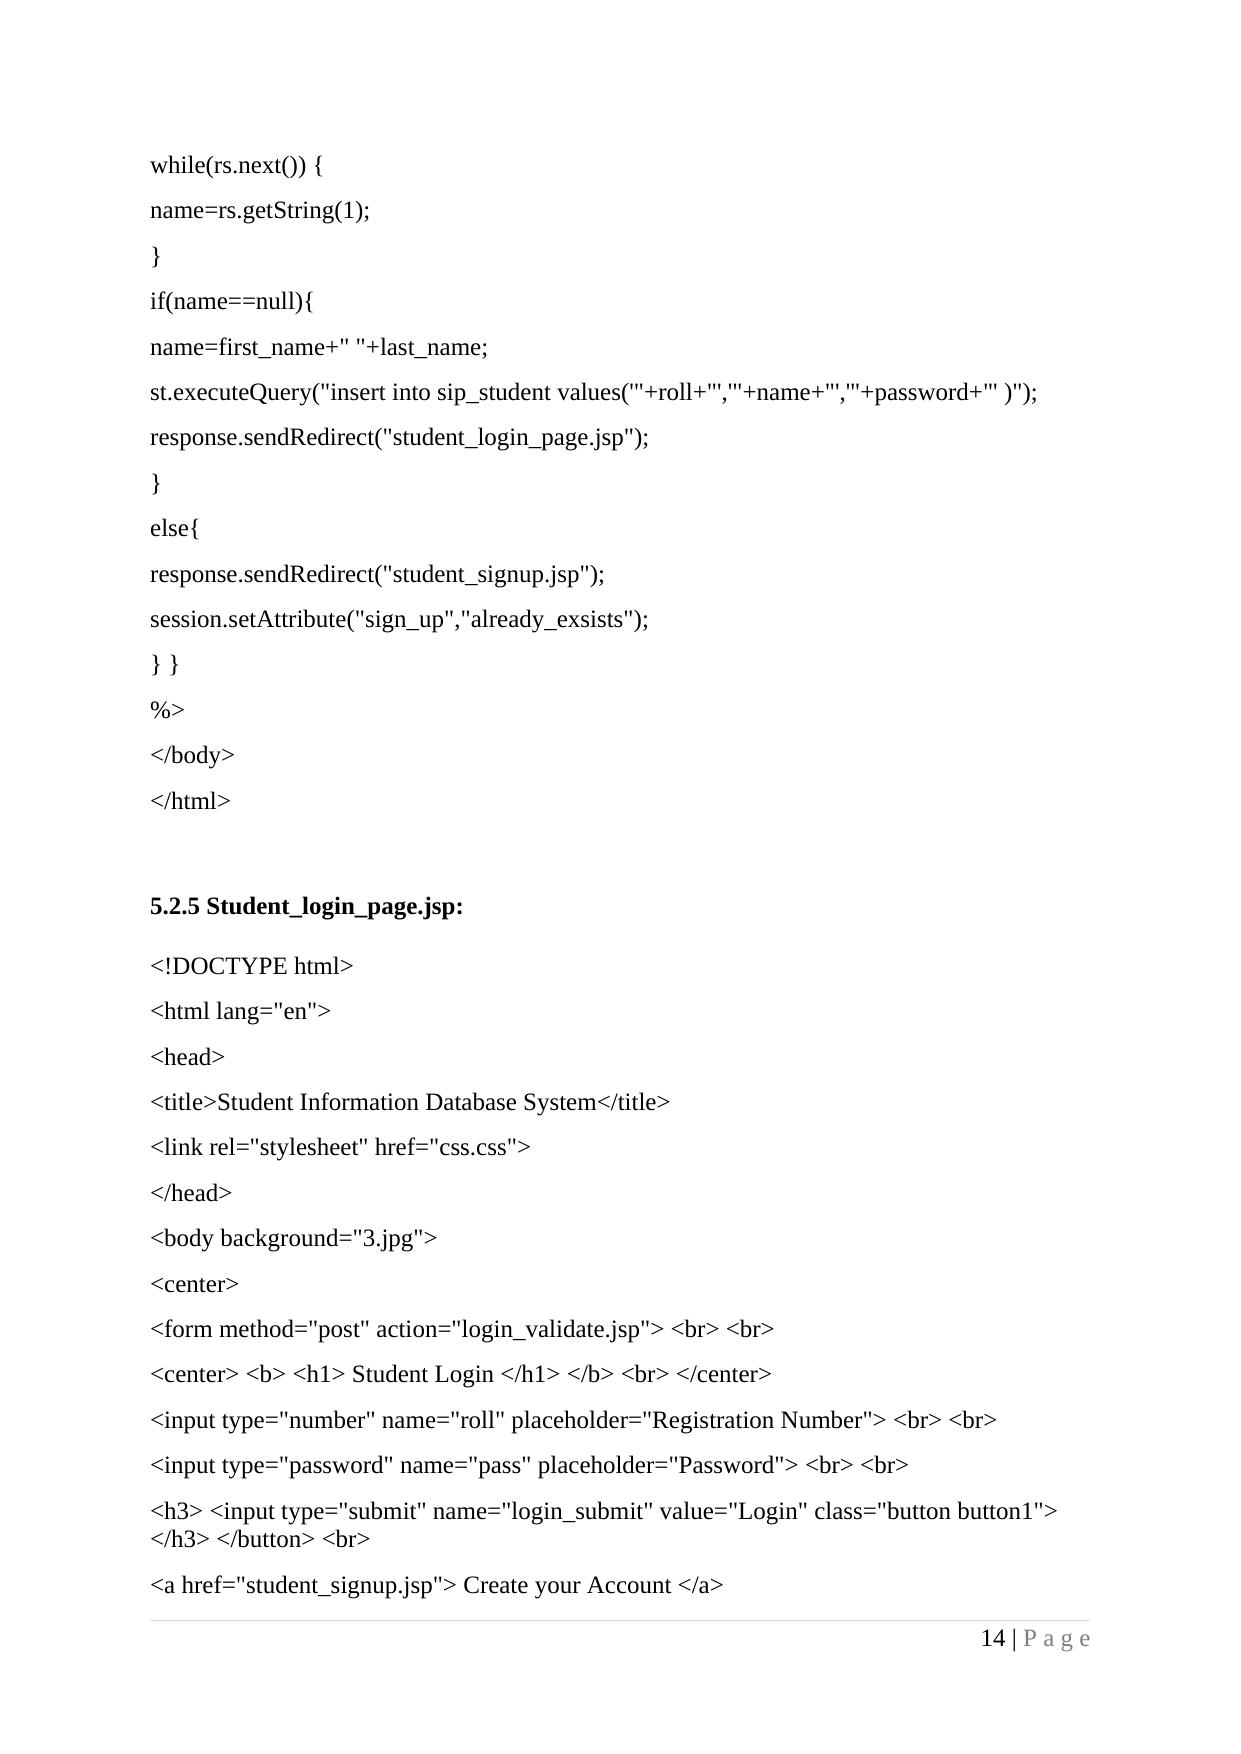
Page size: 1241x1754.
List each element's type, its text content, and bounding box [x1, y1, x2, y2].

text </html> [150, 786, 1090, 814]
text </body> [150, 740, 1090, 769]
text response.sendRedirect("student_signup.jsp"); [150, 559, 1090, 587]
text } } [150, 649, 1090, 678]
text name=rs.getString(1); [150, 195, 1090, 224]
text <input type="number" name="roll" placeholder="Registration Number"> <br> <br> [150, 1405, 1090, 1434]
text session.setAttribute("sign_up","already_exsists"); [150, 604, 1090, 633]
text <body background="3.jpg"> [150, 1223, 1090, 1252]
text </head> [150, 1178, 1090, 1207]
text else{ [150, 513, 1090, 542]
text <input type="password" name="pass" placeholder="Password"> <br> <br> [150, 1450, 1090, 1479]
text <link rel="stylesheet" href="css.css"> [150, 1132, 1090, 1161]
text name=first_name+" "+last_name; [150, 332, 1090, 360]
text while(rs.next()) { [150, 150, 1090, 179]
text if(name==null){ [150, 286, 1090, 315]
text <a href="student_signup.jsp"> Create your Account </a> [150, 1570, 1090, 1599]
text response.sendRedirect("student_login_page.jsp"); [150, 422, 1090, 451]
text <head> [150, 1042, 1090, 1070]
text <form method="post" action="login_validate.jsp"> <br> <br> [150, 1314, 1090, 1343]
text <h3> <input type="submit" name="login_submit" value="Login" class="button button1"> </h3> </button> <br> [150, 1496, 1090, 1553]
text 5.2.5 Student_login_page.jsp: [150, 891, 1090, 920]
text <center> <b> <h1> Student Login </h1> </b> <br> </center> [150, 1359, 1090, 1388]
text } [150, 241, 1090, 269]
text <center> [150, 1269, 1090, 1297]
text %> [150, 695, 1090, 724]
text <html lang="en"> [150, 996, 1090, 1025]
text } [150, 468, 1090, 497]
text st.executeQuery("insert into sip_student values('"+roll+"','"+name+"','"+password+"' )"); [150, 377, 1090, 406]
text <!DOCTYPE html> [150, 951, 1090, 979]
text <title>Student Information Database System</title> [150, 1087, 1090, 1116]
